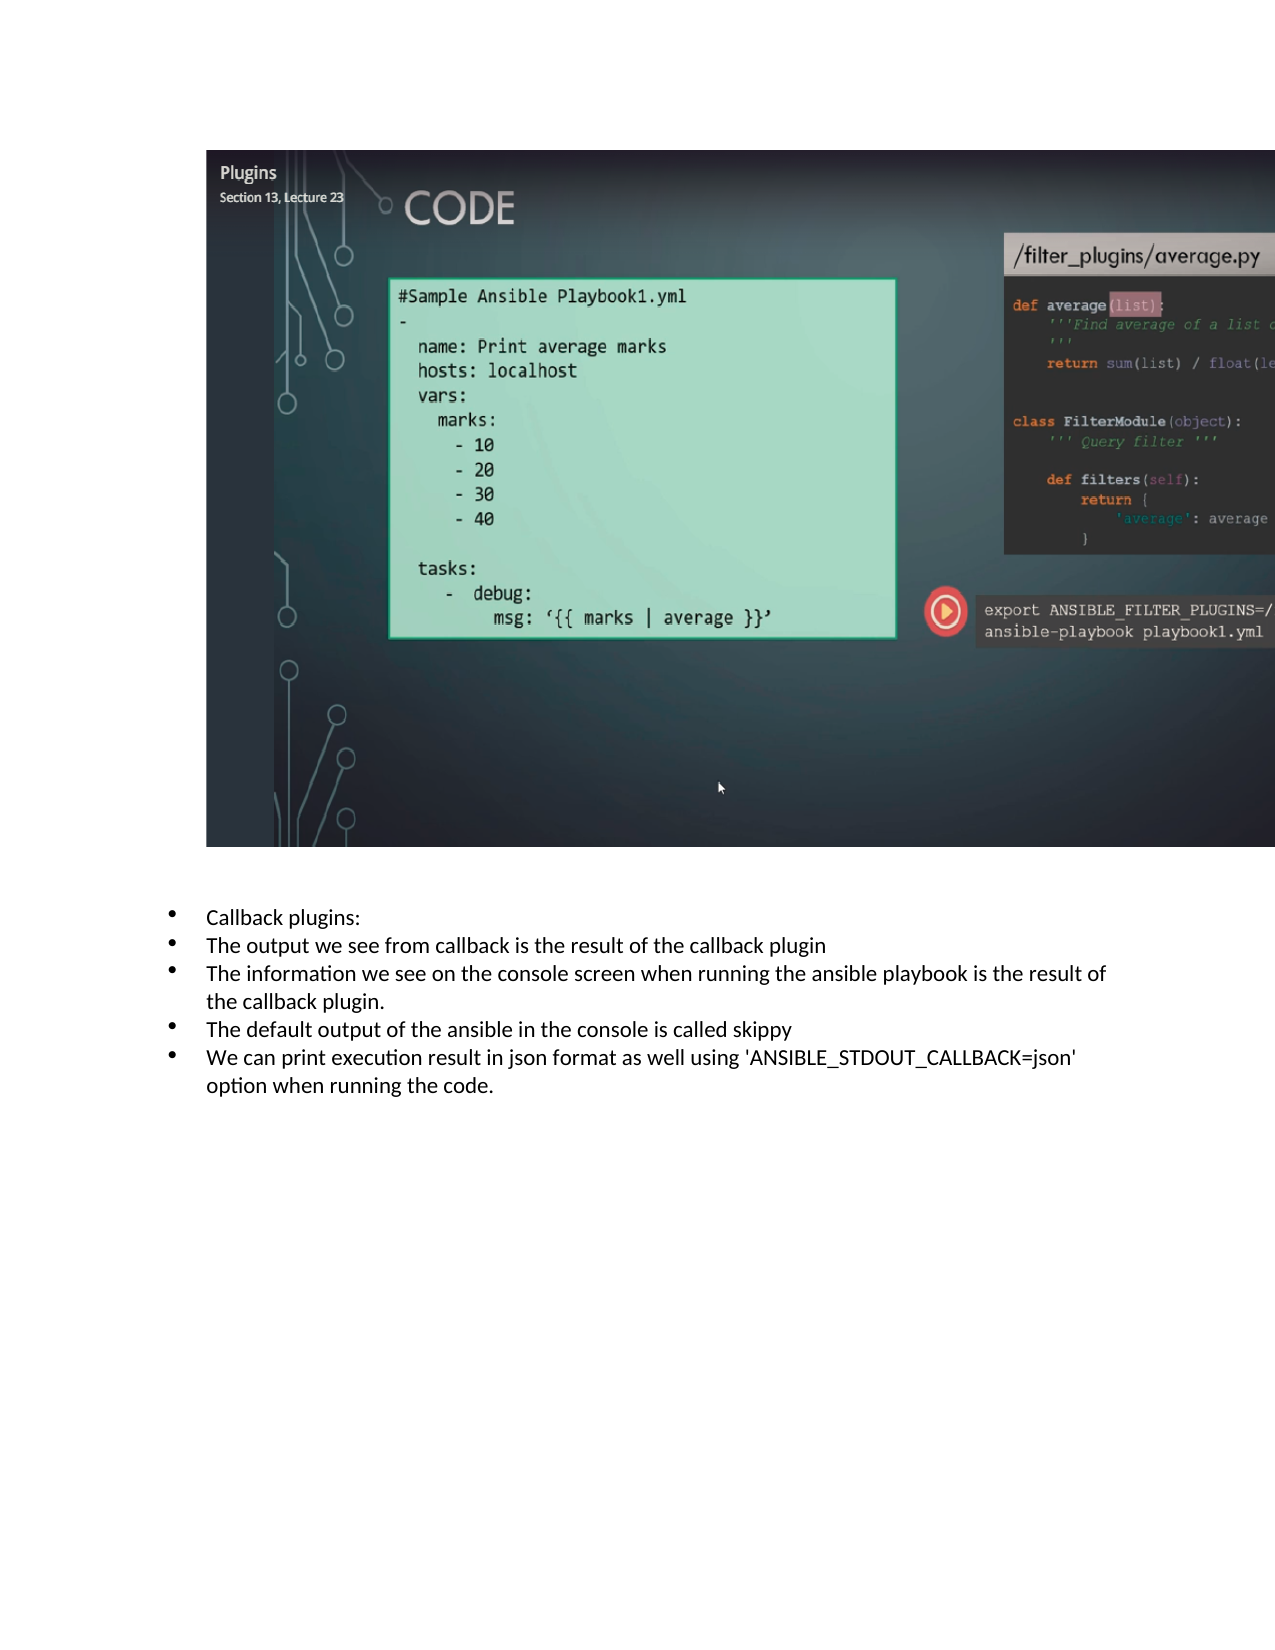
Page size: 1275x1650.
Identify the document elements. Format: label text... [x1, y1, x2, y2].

list Callback plugins: [169, 903, 1125, 931]
list The information we see on the console screen when running the ansible playbook is the result of the callback plugin. [169, 959, 1125, 1015]
list The output we see from callback is the result of the callback plugin [169, 931, 1125, 959]
picture [206, 150, 1275, 847]
list We can print execution result in json format as well using 'ANSIBLE_STDOUT_CALLBACK=json' option when running the code. [169, 1043, 1125, 1099]
list The default output of the ansible in the console is called skippy [169, 1015, 1125, 1043]
